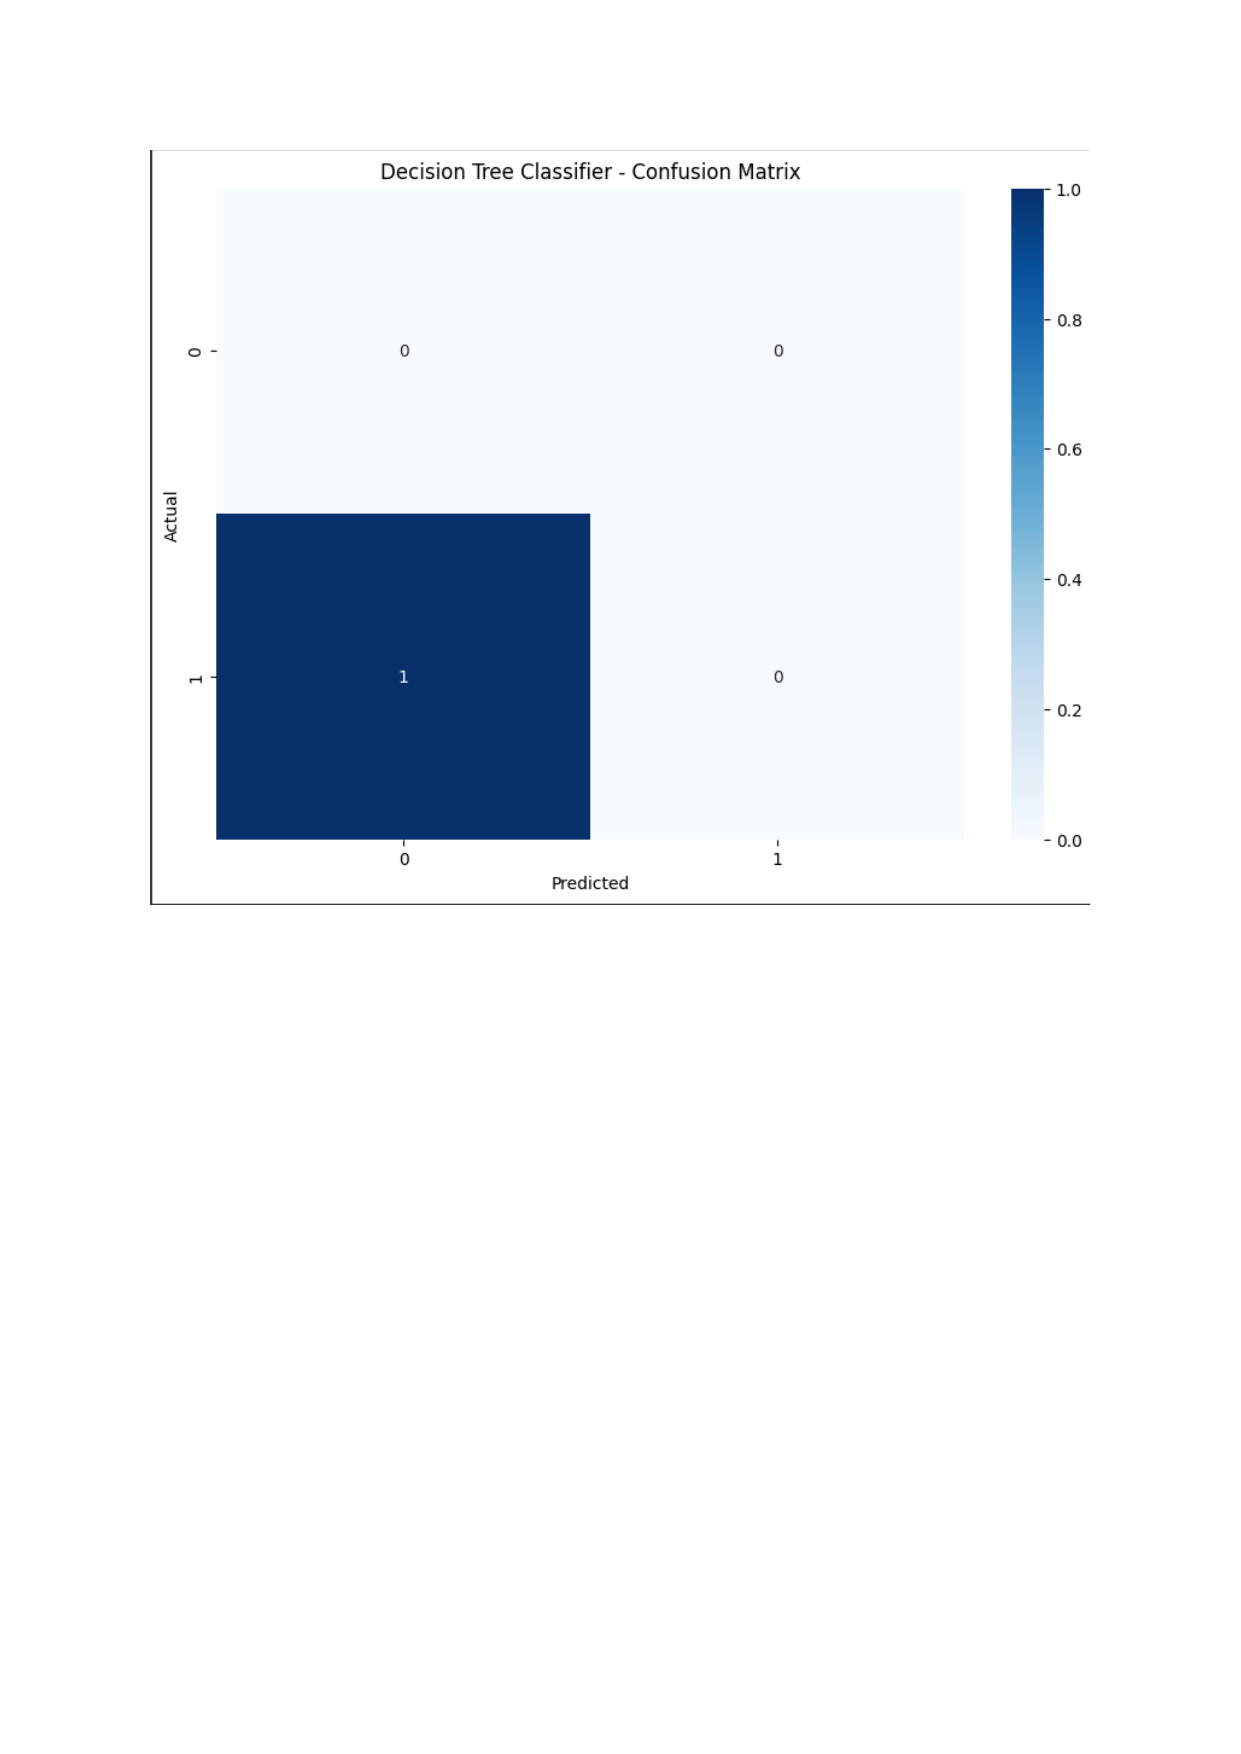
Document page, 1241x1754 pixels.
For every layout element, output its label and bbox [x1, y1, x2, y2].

picture [150, 150, 1091, 905]
